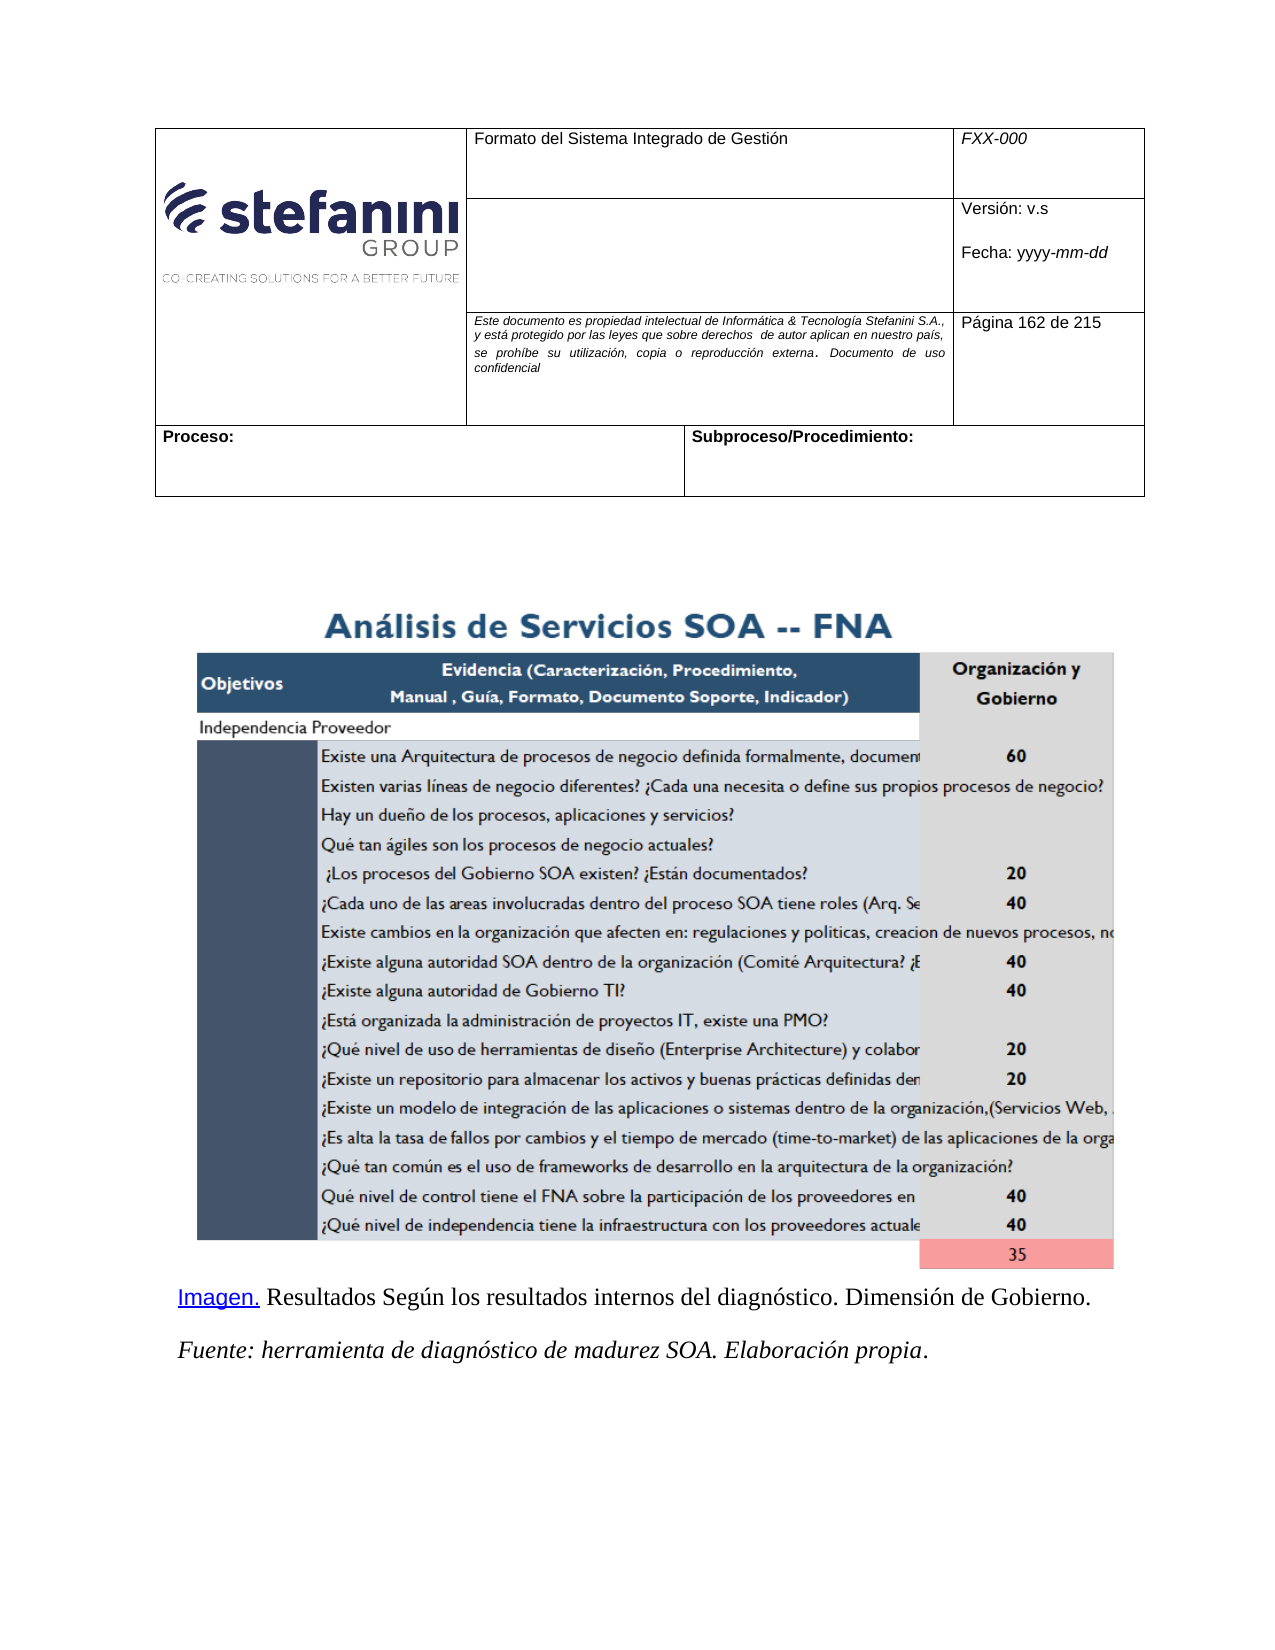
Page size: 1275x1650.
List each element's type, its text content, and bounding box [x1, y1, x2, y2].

text Imagen. Resultados Según los resultados internos del diagnóstico. Dimensión de Gobierno. [177, 1282, 1098, 1311]
picture [162, 182, 460, 286]
picture [196, 599, 1115, 1270]
text Fuente: herramienta de diagnóstico de madurez SOA. Elaboración propia. [177, 1336, 1098, 1364]
